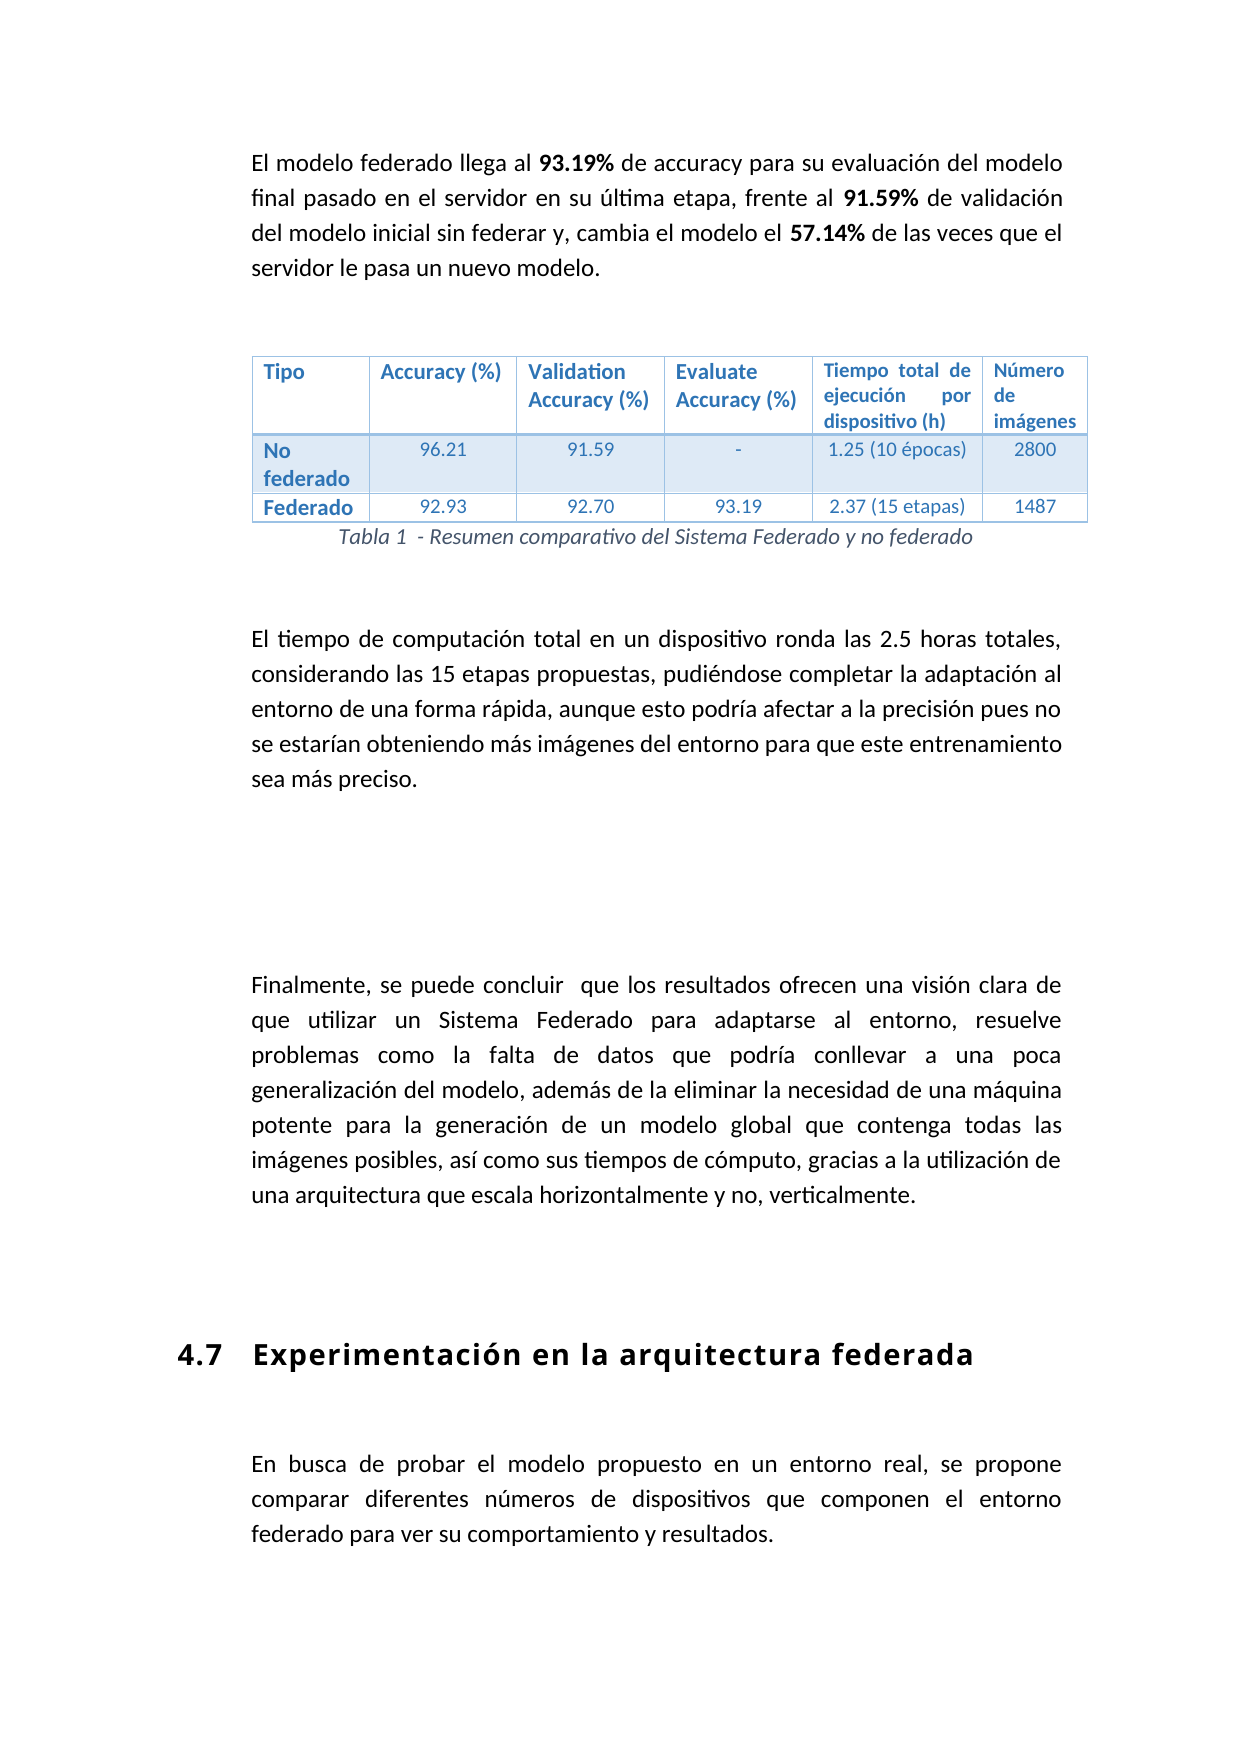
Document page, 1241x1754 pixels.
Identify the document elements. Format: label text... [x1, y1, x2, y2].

table_header Tipo [253, 357, 369, 433]
table_cell - [665, 436, 812, 492]
table_header Evaluate Accuracy (%) [665, 357, 812, 433]
table_header Tiempo total de ejecución por dispositivo (h) [813, 357, 982, 433]
table_header Número de imágenes [983, 357, 1087, 433]
table_cell 1487 [983, 494, 1087, 521]
table_cell 92.70 [517, 494, 664, 521]
text En busca de probar el modelo propuesto en un entorno real, se propone comparar diferentes números de dispositivos que componen el entorno federado para ver su comportamiento y resultados. [251, 1449, 1063, 1549]
table_cell 2.37 (15 etapas) [813, 494, 982, 521]
text Finalmente, se puede concluir que los resultados ofrecen una visión clara de que utilizar un Sistema Federado para adaptarse al entorno, resuelve problemas como la falta de datos que podría conllevar a una poca generalización del modelo, además de la eliminar la necesidad de una máquina potente para la generación de un modelo global que contenga todas las imágenes posibles, así como sus tiempos de cómputo, gracias a la utilización de una arquitectura que escala horizontalmente y no, verticalmente. [251, 970, 1063, 1210]
table_cell 96.21 [370, 436, 516, 492]
table_cell 92.93 [370, 494, 516, 521]
table_header Accuracy (%) [370, 357, 516, 433]
table_cell 93.19 [665, 494, 812, 521]
table_header Validation Accuracy (%) [517, 357, 664, 433]
text Tabla 1 - Resumen comparativo del Sistema Federado y no federado [251, 522, 1063, 551]
table_cell Federado [253, 494, 369, 521]
table_cell 2800 [983, 436, 1087, 492]
text El tiempo de computación total en un dispositivo ronda las 2.5 horas totales, considerando las 15 etapas propuestas, pudiéndose completar la adaptación al entorno de una forma rápida, aunque esto podría afectar a la precisión pues no se estarían obteniendo más imágenes del entorno para que este entrenamiento sea más preciso. [251, 623, 1063, 793]
text El modelo federado llega al 93.19% de accuracy para su evaluación del modelo final pasado en el servidor en su última etapa, frente al 91.59% de validación del modelo inicial sin federar y, cambia el modelo el 57.14% de las veces que el servidor le pasa un nuevo modelo. [251, 148, 1063, 283]
table_cell No federado [253, 436, 369, 492]
table_cell 1.25 (10 épocas) [813, 436, 982, 492]
text Experimentación en la arquitectura federada [177, 1335, 1063, 1374]
table_cell 91.59 [517, 436, 664, 492]
